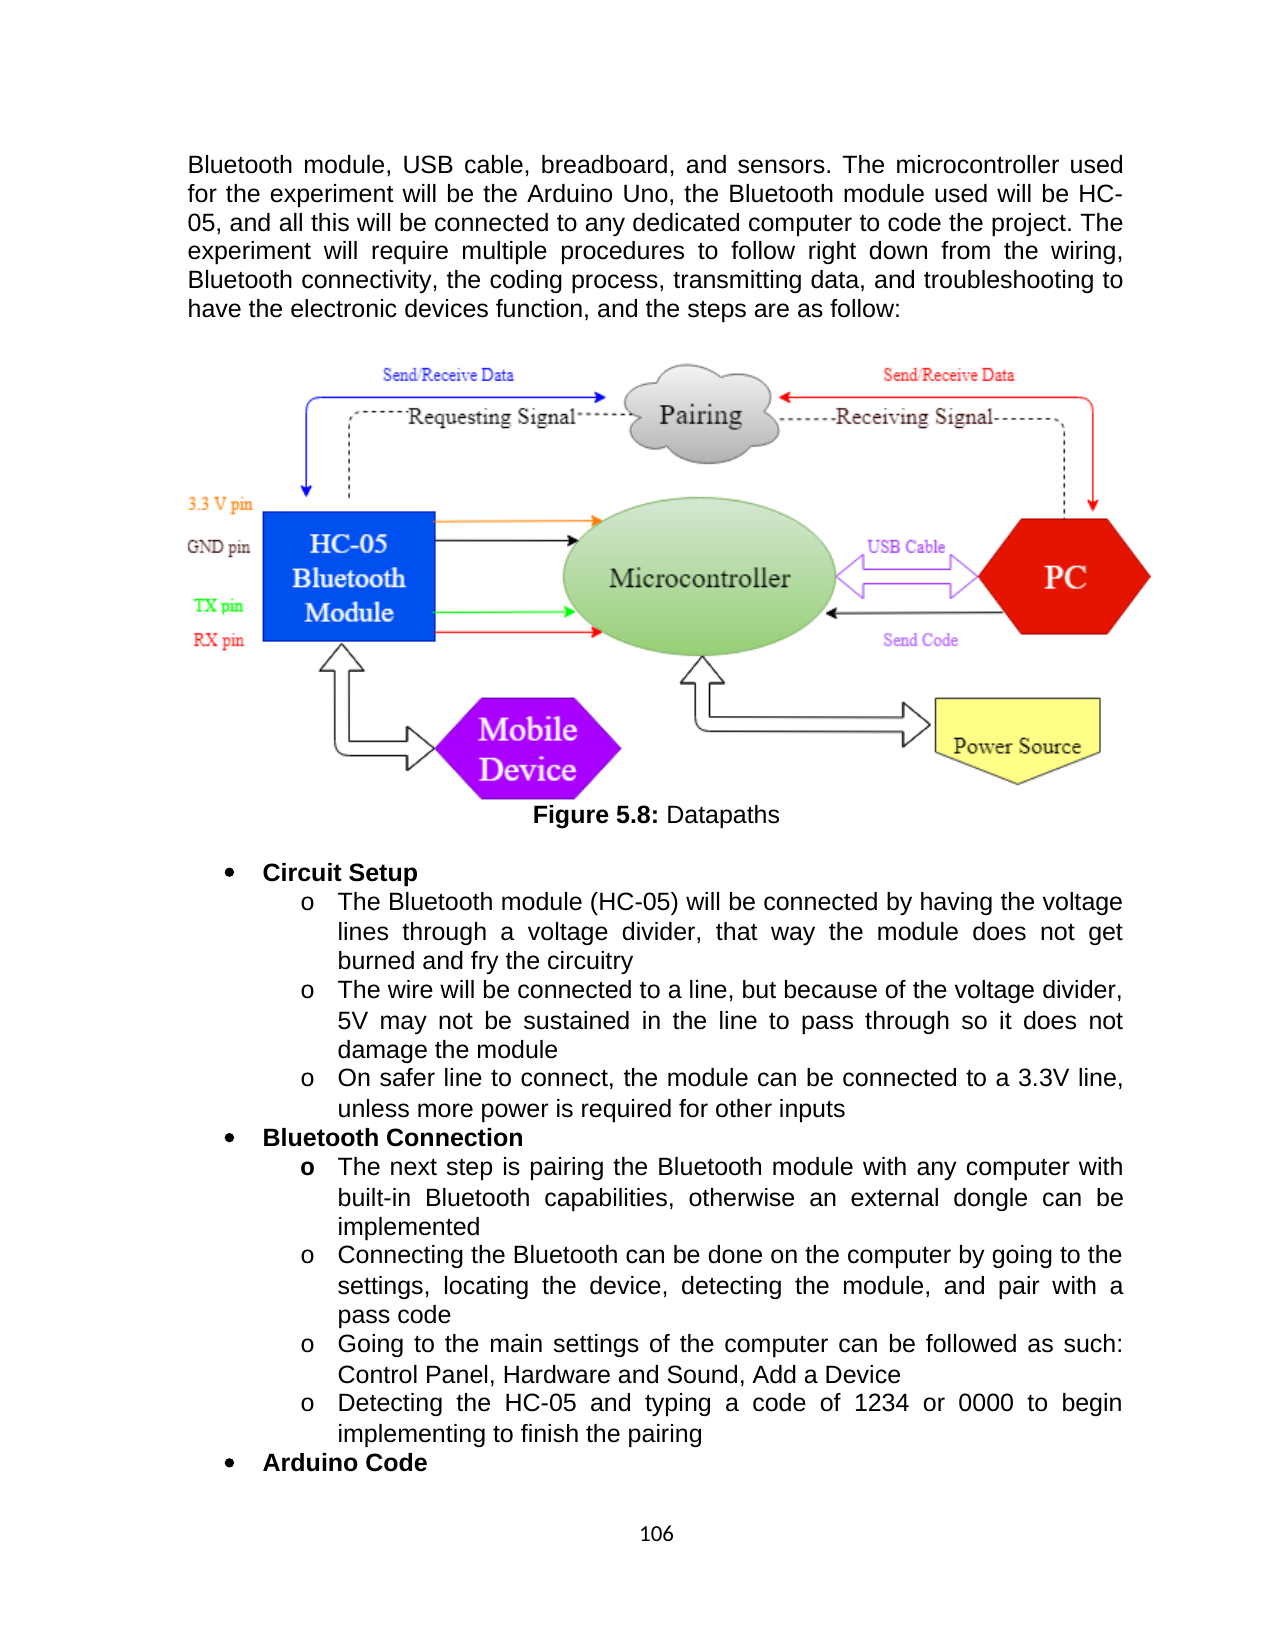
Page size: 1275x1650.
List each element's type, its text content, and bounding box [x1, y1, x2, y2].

picture [187, 351, 1151, 801]
list The wire will be connected to a line, but because of the voltage divider, 5V may not be sustained in the line to pass through so it does not damage the module [300, 975, 1125, 1063]
list Arduino Code [225, 1448, 1125, 1477]
list The next step is pairing the Bluetooth module with any computer with built-in Bluetooth capabilities, otherwise an external dongle can be implemented [300, 1152, 1125, 1240]
list Connecting the Bluetooth can be done on the computer by going to the settings, locating the device, detecting the module, and pair with a pass code [300, 1240, 1125, 1329]
list On safer line to connect, the module can be connected to a 3.3V line, unless more power is required for other inputs [300, 1063, 1125, 1123]
list Circuit Setup [225, 858, 1125, 886]
list Going to the main settings of the computer can be followed as such: Control Panel, Hardware and Sound, Add a Device [300, 1329, 1125, 1388]
list Bluetooth Connection [225, 1123, 1125, 1152]
list Detecting the HC-05 and typing a code of 1234 or 0000 to begin implementing to finish the pairing [300, 1388, 1125, 1448]
list The Bluetooth module (HC-05) will be connected by having the voltage lines through a voltage divider, that way the module does not get burned and fry the circuitry [300, 886, 1125, 975]
text Figure 5.8: Datapaths [187, 801, 1125, 829]
